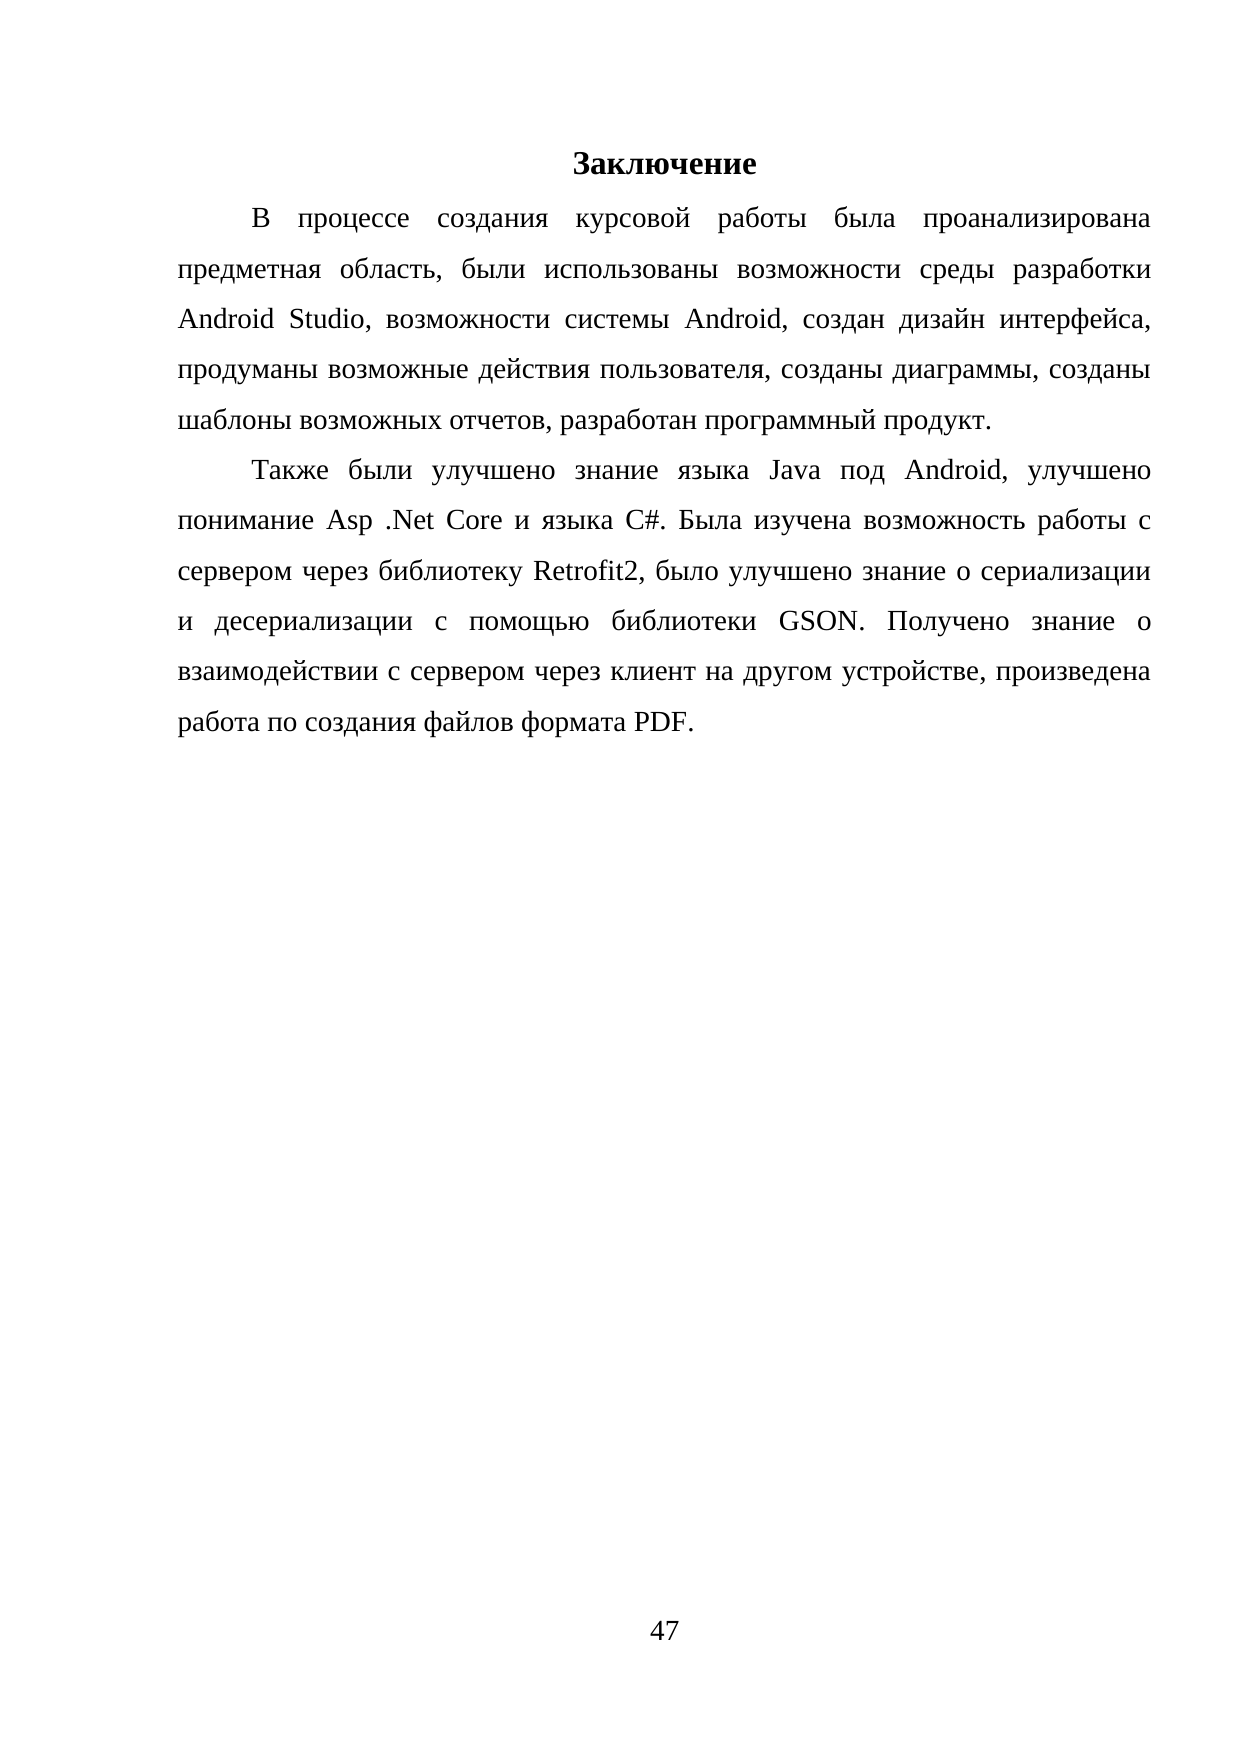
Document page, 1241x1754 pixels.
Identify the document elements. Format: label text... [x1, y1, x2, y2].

text В процессе создания курсовой работы была проанализирована предметная область, были использованы возможности среды разработки Android Studio, возможности системы Android, создан дизайн интерфейса, продуманы возможные действия пользователя, созданы диаграммы, созданы шаблоны возможных отчетов, разработан программный продукт. [177, 201, 1152, 435]
text Также были улучшено знание языка Java под Android, улучшено понимание Asp .Net Core и языка C#. Была изучена возможность работы с сервером через библиотеку Retrofit2, было улучшено знание о сериализации и десериализации с помощью библиотеки GSON. Получено знание о взаимодействии с сервером через клиент на другом устройстве, произведена работа по создания файлов формата PDF. [177, 452, 1152, 737]
subtitle Заключение [177, 143, 1152, 181]
